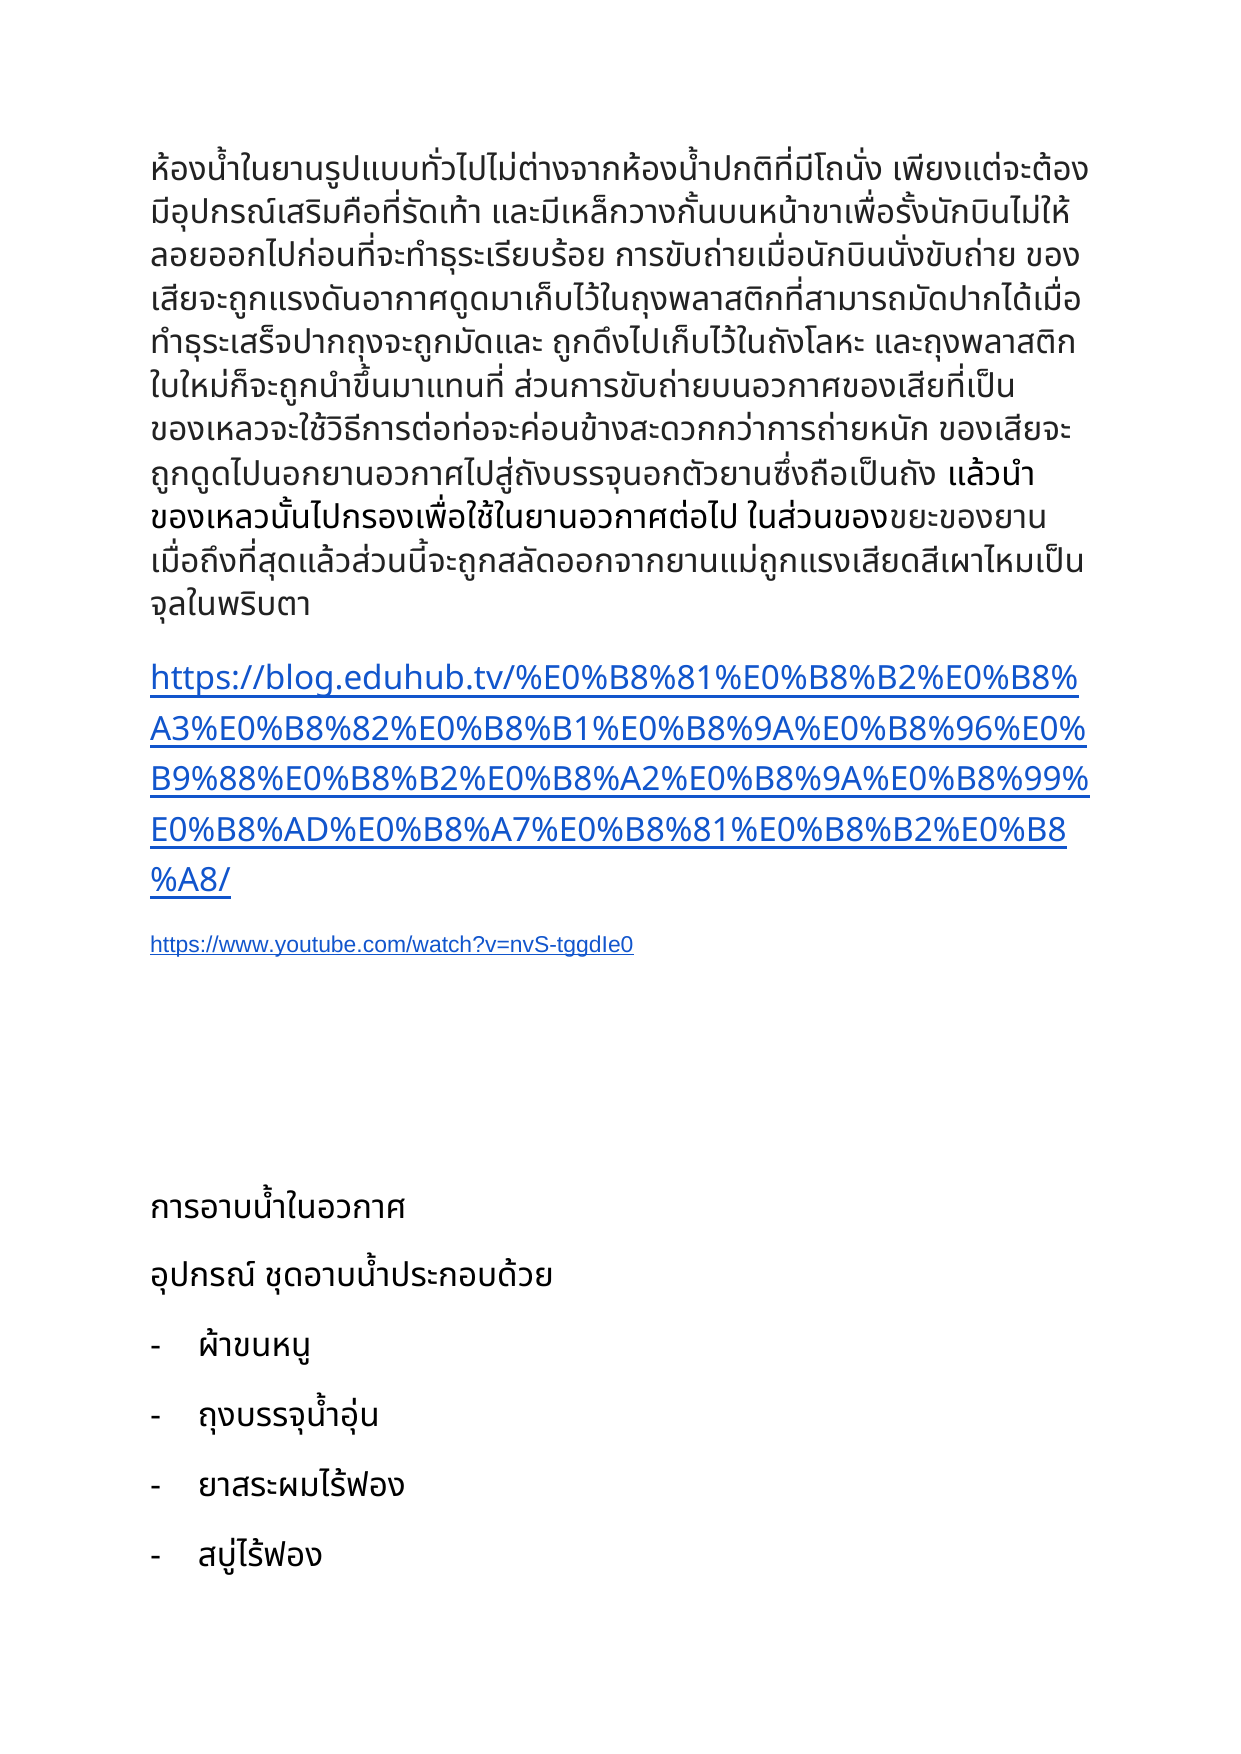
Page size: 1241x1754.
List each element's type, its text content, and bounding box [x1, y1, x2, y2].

text อุปกรณ์ ชุดอาบน้ำประกอบด้วย [150, 1257, 1090, 1300]
text https://blog.eduhub.tv/%E0%B8%81%E0%B8%B2%E0%B8%A3%E0%B8%82%E0%B8%B1%E0%B8%9A%E0%B8%96%E0%B9%88%E0%B8%B2%E0%B8%A2%E0%B8%9A%E0%B8%99%E0%B8%AD%E0%B8%A7%E0%B8%81%E0%B8%B2%E0%B8%A8/ [231, 806, 1090, 906]
text - ยาสระผมไร้ฟอง [150, 1465, 1090, 1510]
text การอาบน้ำในอวกาศ [150, 1188, 1090, 1232]
text https://www.youtube.com/watch?v=nvS-tggdIe0 [150, 931, 1090, 958]
text - ผ้าขนหนู [150, 1325, 1090, 1370]
text - ถุงบรรจุน้ำอุ่น [150, 1395, 1090, 1440]
text ห้องน้ำในยานรูปแบบทั่วไปไม่ต่างจากห้องน้ำปกติที่มีโถนั่ง เพียงแต่จะต้องมีอุปกรณ์เสริมคือที่รัดเท้า และมีเหล็กวางกั้นบนหน้าขาเพื่อรั้งนักบินไม่ให้ลอยออกไปก่อนที่จะทำธุระเรียบร้อย การขับถ่ายเมื่อนักบินนั่งขับถ่าย ของเสียจะถูกแรงดันอากาศดูดมาเก็บไว้ในถุงพลาสติกที่สามารถมัดปากได้เมื่อทำธุระเสร็จปากถุงจะถูกมัดและ ถูกดึงไปเก็บไว้ในถังโลหะ และถุงพลาสติกใบใหม่ก็จะถูกนำขึ้นมาแทนที่ ส่วนการขับถ่ายบนอวกาศของเสียที่เป็นของเหลวจะใช้วิธีการต่อท่อจะค่อนข้างสะดวกกว่าการถ่ายหนัก ของเสียจะถูกดูดไปนอกยานอวกาศไปสู่ถังบรรจุนอกตัวยานซึ่งถือเป็นถัง แล้วนำของเหลวนั้นไปกรองเพื่อใช้ในยานอวกาศต่อไป ในส่วนของขยะของยานเมื่อถึงที่สุดแล้วส่วนนี้จะถูกสลัดออกจากยานแม่ถูกแรงเสียดสีเผาไหมเป็นจุลในพริบตา [150, 193, 1090, 629]
text - สบู่ไร้ฟอง [150, 1535, 1090, 1579]
